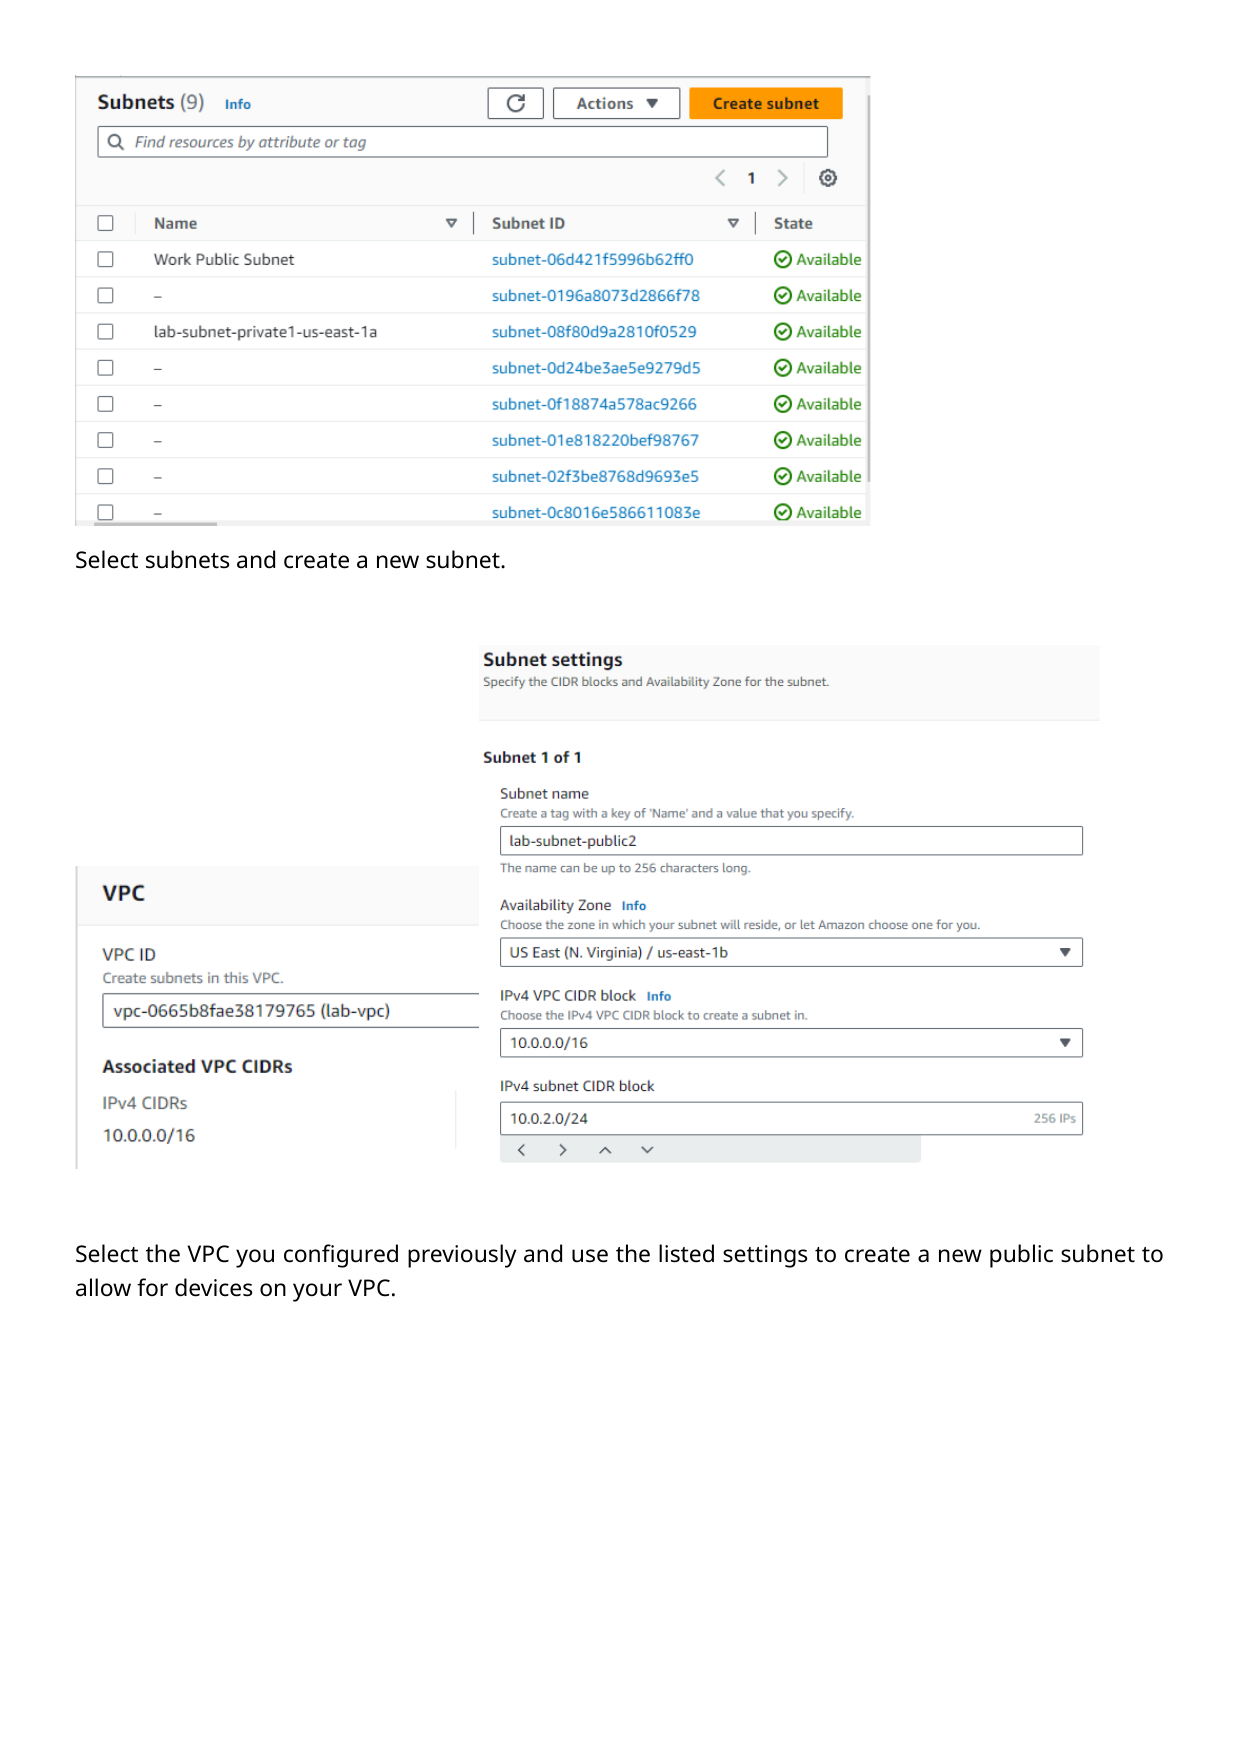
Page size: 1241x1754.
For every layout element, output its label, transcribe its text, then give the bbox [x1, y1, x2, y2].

text Select subnets and create a new subnet. [75, 544, 1165, 576]
picture [75, 75, 871, 526]
text Select the VPC you configured previously and use the listed settings to create a new public subnet to allow for devices on your VPC. [75, 1238, 1165, 1303]
picture [75, 645, 1100, 1169]
